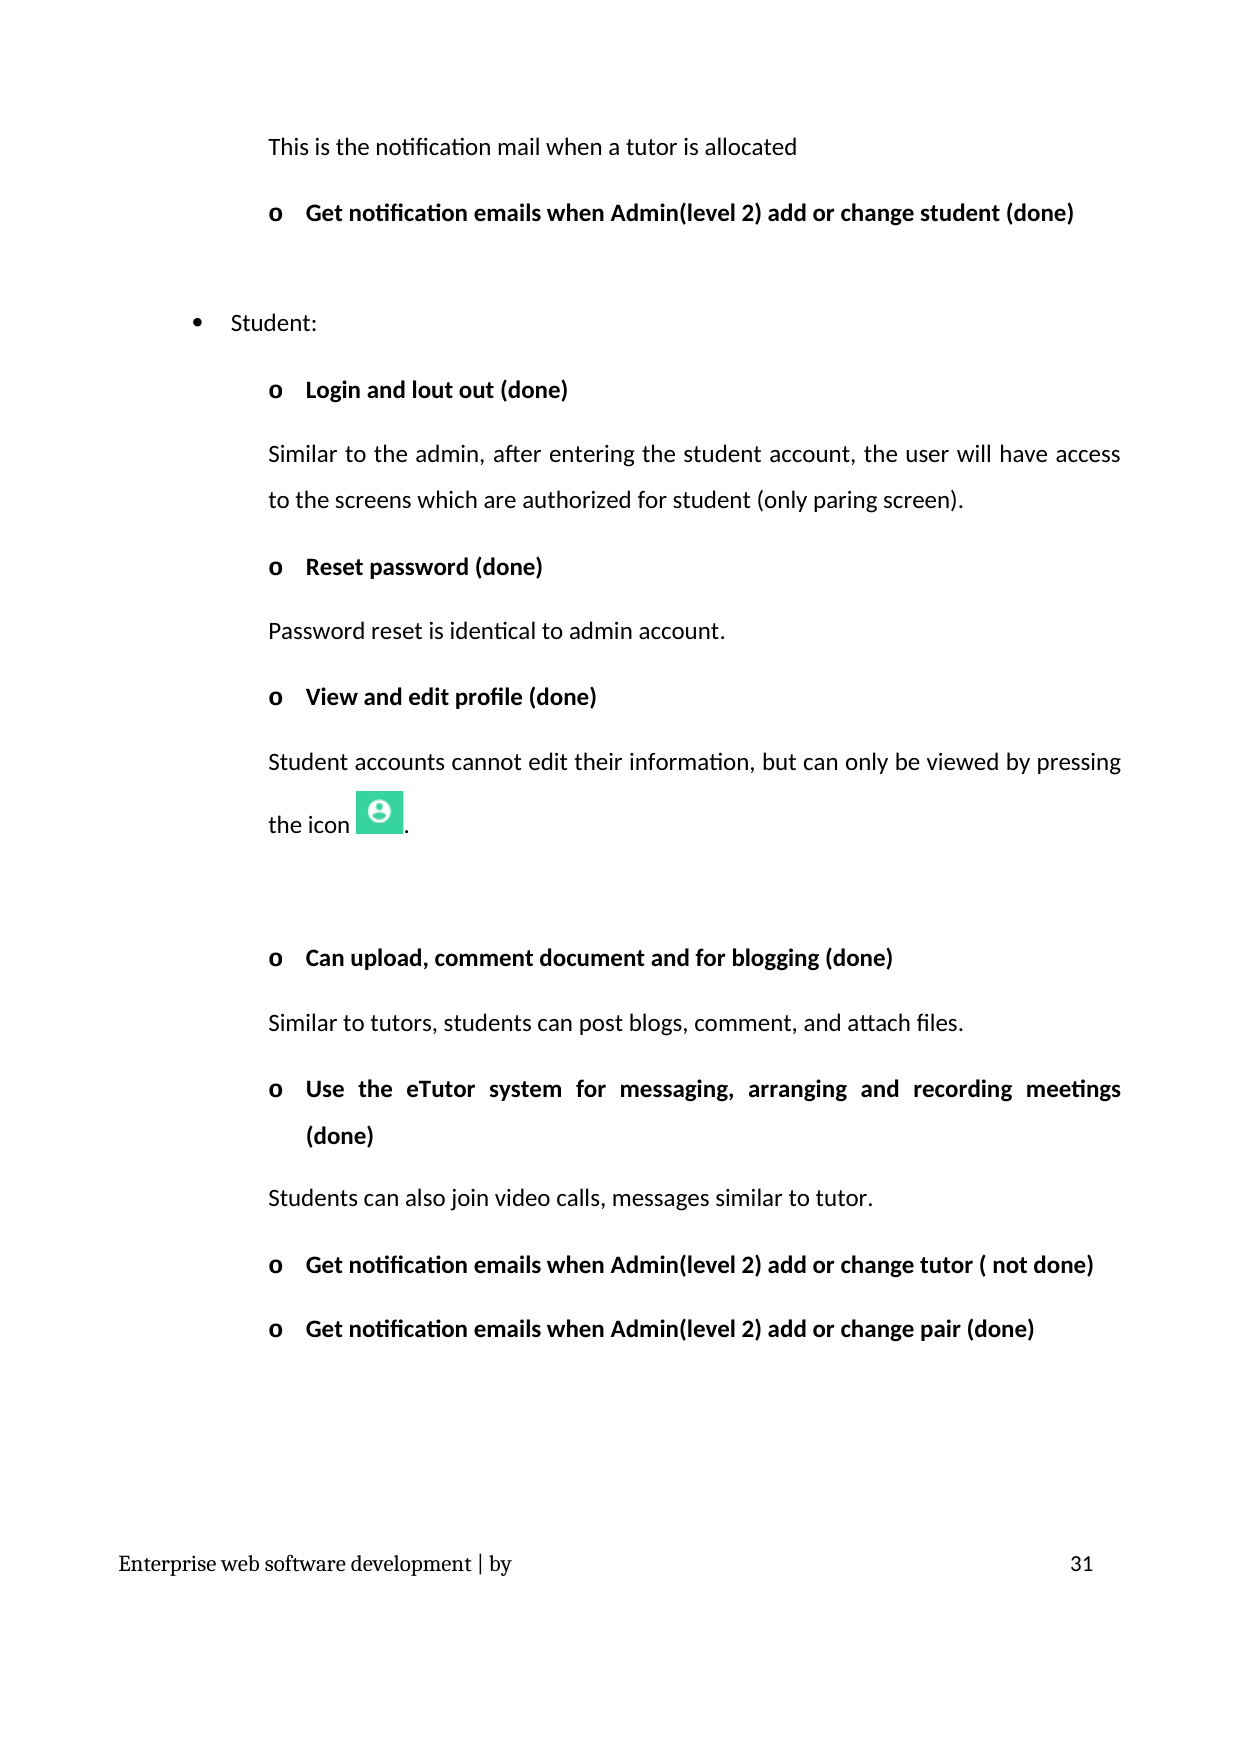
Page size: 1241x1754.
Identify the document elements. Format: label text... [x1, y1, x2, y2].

text Similar to the admin, after entering the student account, the user will have access to the screens which are authorized for student (only paring screen). [268, 438, 1122, 515]
text This is the notification mail when a tutor is allocated [268, 131, 1122, 162]
list Reset password (done) [268, 551, 1122, 582]
list Can upload, comment document and for blogging (done) [268, 942, 1122, 974]
list Get notification emails when Admin(level 2) add or change tutor ( not done) [268, 1249, 1122, 1281]
picture [356, 791, 404, 834]
list Student accounts cannot edit their information, but can only be viewed by pressing the icon . [268, 746, 1122, 840]
list View and edit profile (done) [268, 682, 1122, 713]
list Get notification emails when Admin(level 2) add or change pair (done) [268, 1313, 1122, 1345]
text Similar to tutors, students can post blogs, comment, and attach files. [268, 1007, 1122, 1037]
list Student: [193, 308, 1122, 338]
text Students can also join video calls, messages similar to tutor. [268, 1183, 1122, 1213]
list Login and lout out (done) [268, 374, 1122, 406]
list Use the eTutor system for messaging, arranging and recording meetings (done) [268, 1073, 1122, 1151]
list Get notification emails when Admin(level 2) add or change student (done) [268, 198, 1122, 229]
list Password reset is identical to admin account. [193, 615, 1122, 646]
